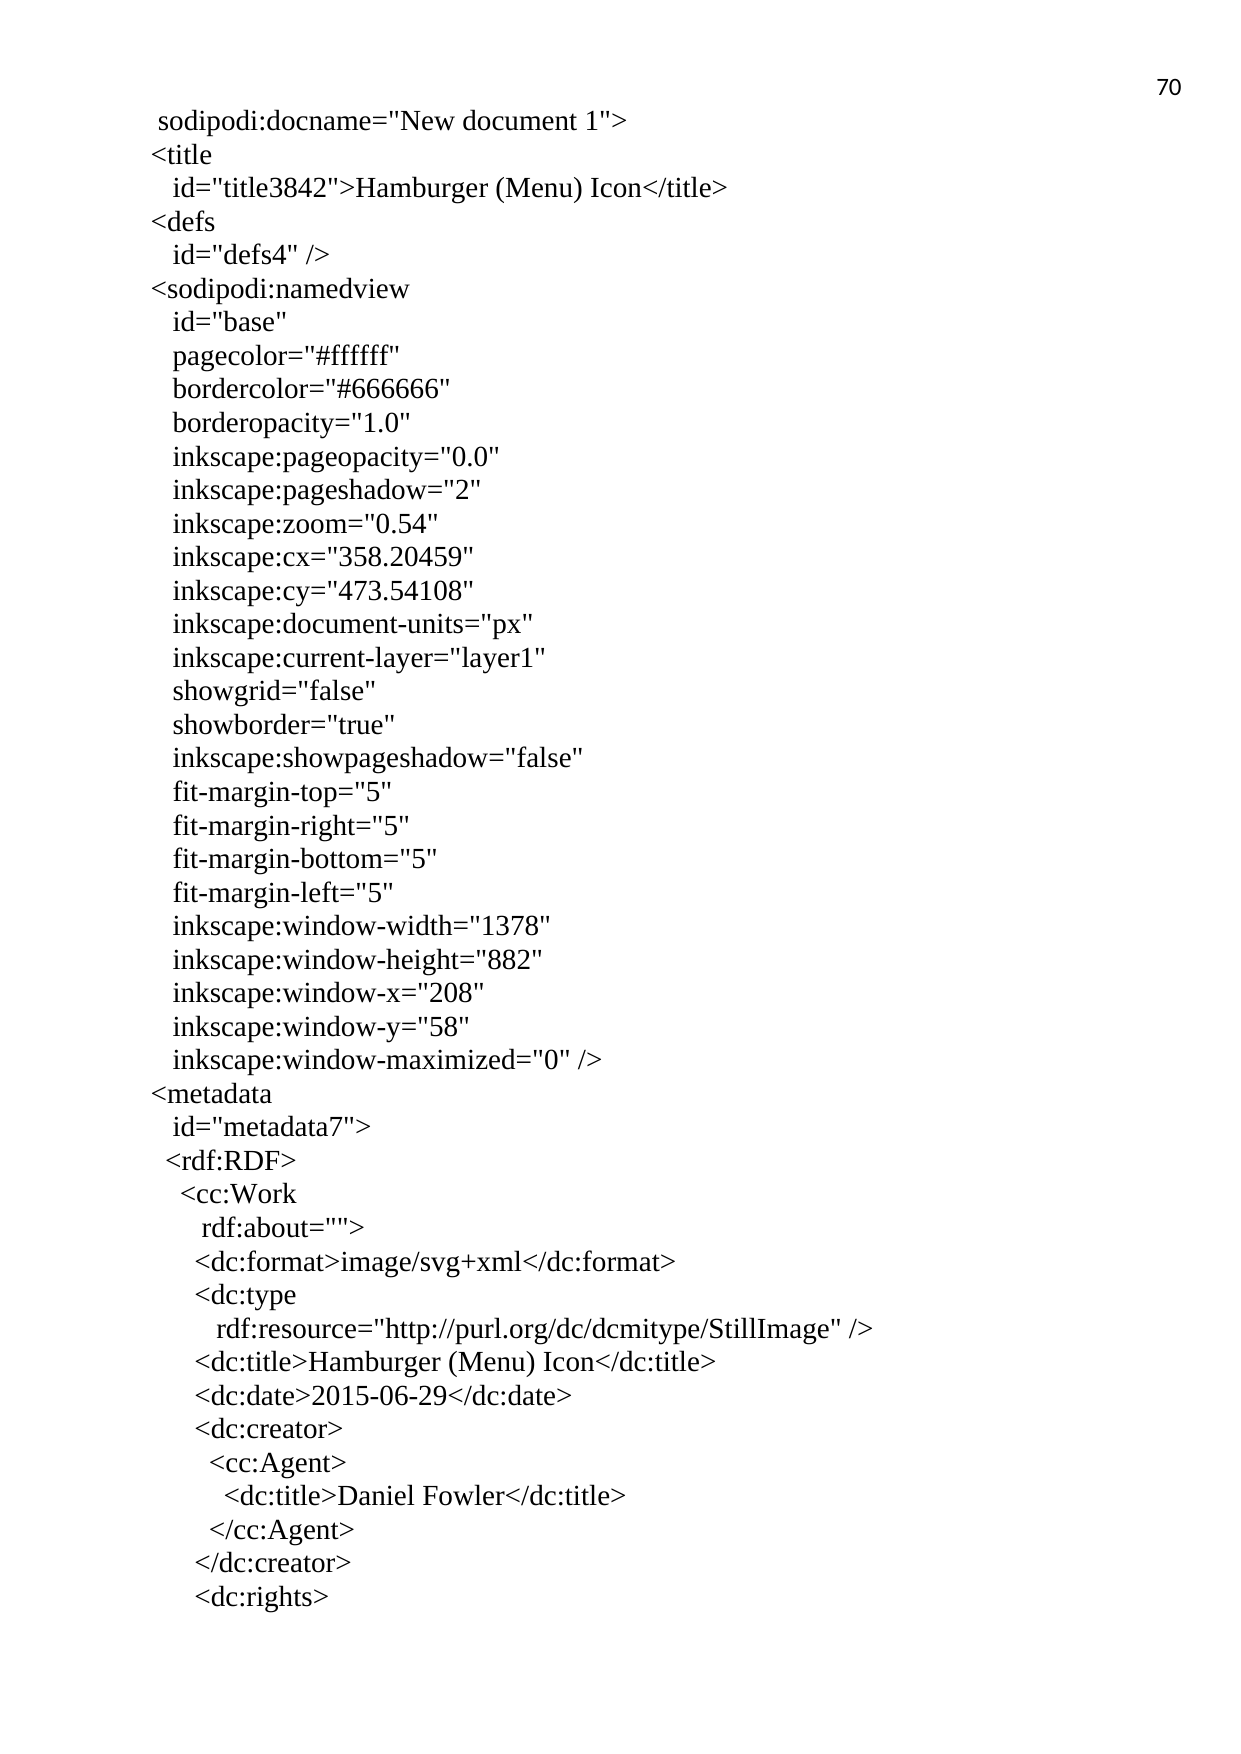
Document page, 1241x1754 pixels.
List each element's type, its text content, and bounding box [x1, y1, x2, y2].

text inkscape:window-width="1378" [136, 908, 1181, 942]
text inkscape:window-height="882" [136, 942, 1181, 975]
text fit-margin-top="5" [136, 774, 1181, 808]
text </cc:Agent> [136, 1512, 1181, 1546]
text <cc:Agent> [136, 1445, 1181, 1478]
text fit-margin-bottom="5" [136, 841, 1181, 875]
text inkscape:window-x="208" [136, 975, 1181, 1009]
text rdf:about=""> [136, 1210, 1181, 1244]
text <dc:rights> [136, 1579, 1181, 1613]
text rdf:resource="http://purl.org/dc/dcmitype/StillImage" /> [136, 1311, 1181, 1344]
text inkscape:cy="473.54108" [136, 573, 1181, 606]
text showgrid="false" [136, 673, 1181, 707]
text id="defs4" /> [136, 237, 1181, 271]
text <rdf:RDF> [136, 1143, 1181, 1177]
text <cc:Work [136, 1177, 1181, 1210]
text <dc:creator> [136, 1411, 1181, 1445]
text <defs [136, 204, 1181, 237]
text inkscape:window-y="58" [136, 1009, 1181, 1042]
text <dc:title>Hamburger (Menu) Icon</dc:title> [136, 1344, 1181, 1378]
text inkscape:zoom="0.54" [136, 506, 1181, 539]
text fit-margin-right="5" [136, 808, 1181, 841]
text <title [136, 137, 1181, 170]
text <dc:type [136, 1277, 1181, 1311]
text <dc:format>image/svg+xml</dc:format> [136, 1244, 1181, 1277]
text inkscape:document-units="px" [136, 606, 1181, 640]
text inkscape:cx="358.20459" [136, 539, 1181, 573]
text id="metadata7"> [136, 1109, 1181, 1143]
text inkscape:window-maximized="0" /> [136, 1042, 1181, 1076]
text id="title3842">Hamburger (Menu) Icon</title> [136, 170, 1181, 204]
text <dc:title>Daniel Fowler</dc:title> [136, 1478, 1181, 1512]
text borderopacity="1.0" [136, 405, 1181, 439]
text <sodipodi:namedview [136, 271, 1181, 304]
text fit-margin-left="5" [136, 875, 1181, 908]
text inkscape:showpageshadow="false" [136, 741, 1181, 774]
text inkscape:pageopacity="0.0" [136, 439, 1181, 472]
text <dc:date>2015-06-29</dc:date> [136, 1378, 1181, 1411]
text <metadata [136, 1076, 1181, 1109]
text bordercolor="#666666" [136, 372, 1181, 405]
text pagecolor="#ffffff" [136, 338, 1181, 372]
text </dc:creator> [136, 1546, 1181, 1579]
text id="base" [136, 304, 1181, 338]
text inkscape:current-layer="layer1" [136, 640, 1181, 673]
text inkscape:pageshadow="2" [136, 472, 1181, 506]
text sodipodi:docname="New document 1"> [136, 103, 1181, 137]
text showborder="true" [136, 707, 1181, 741]
